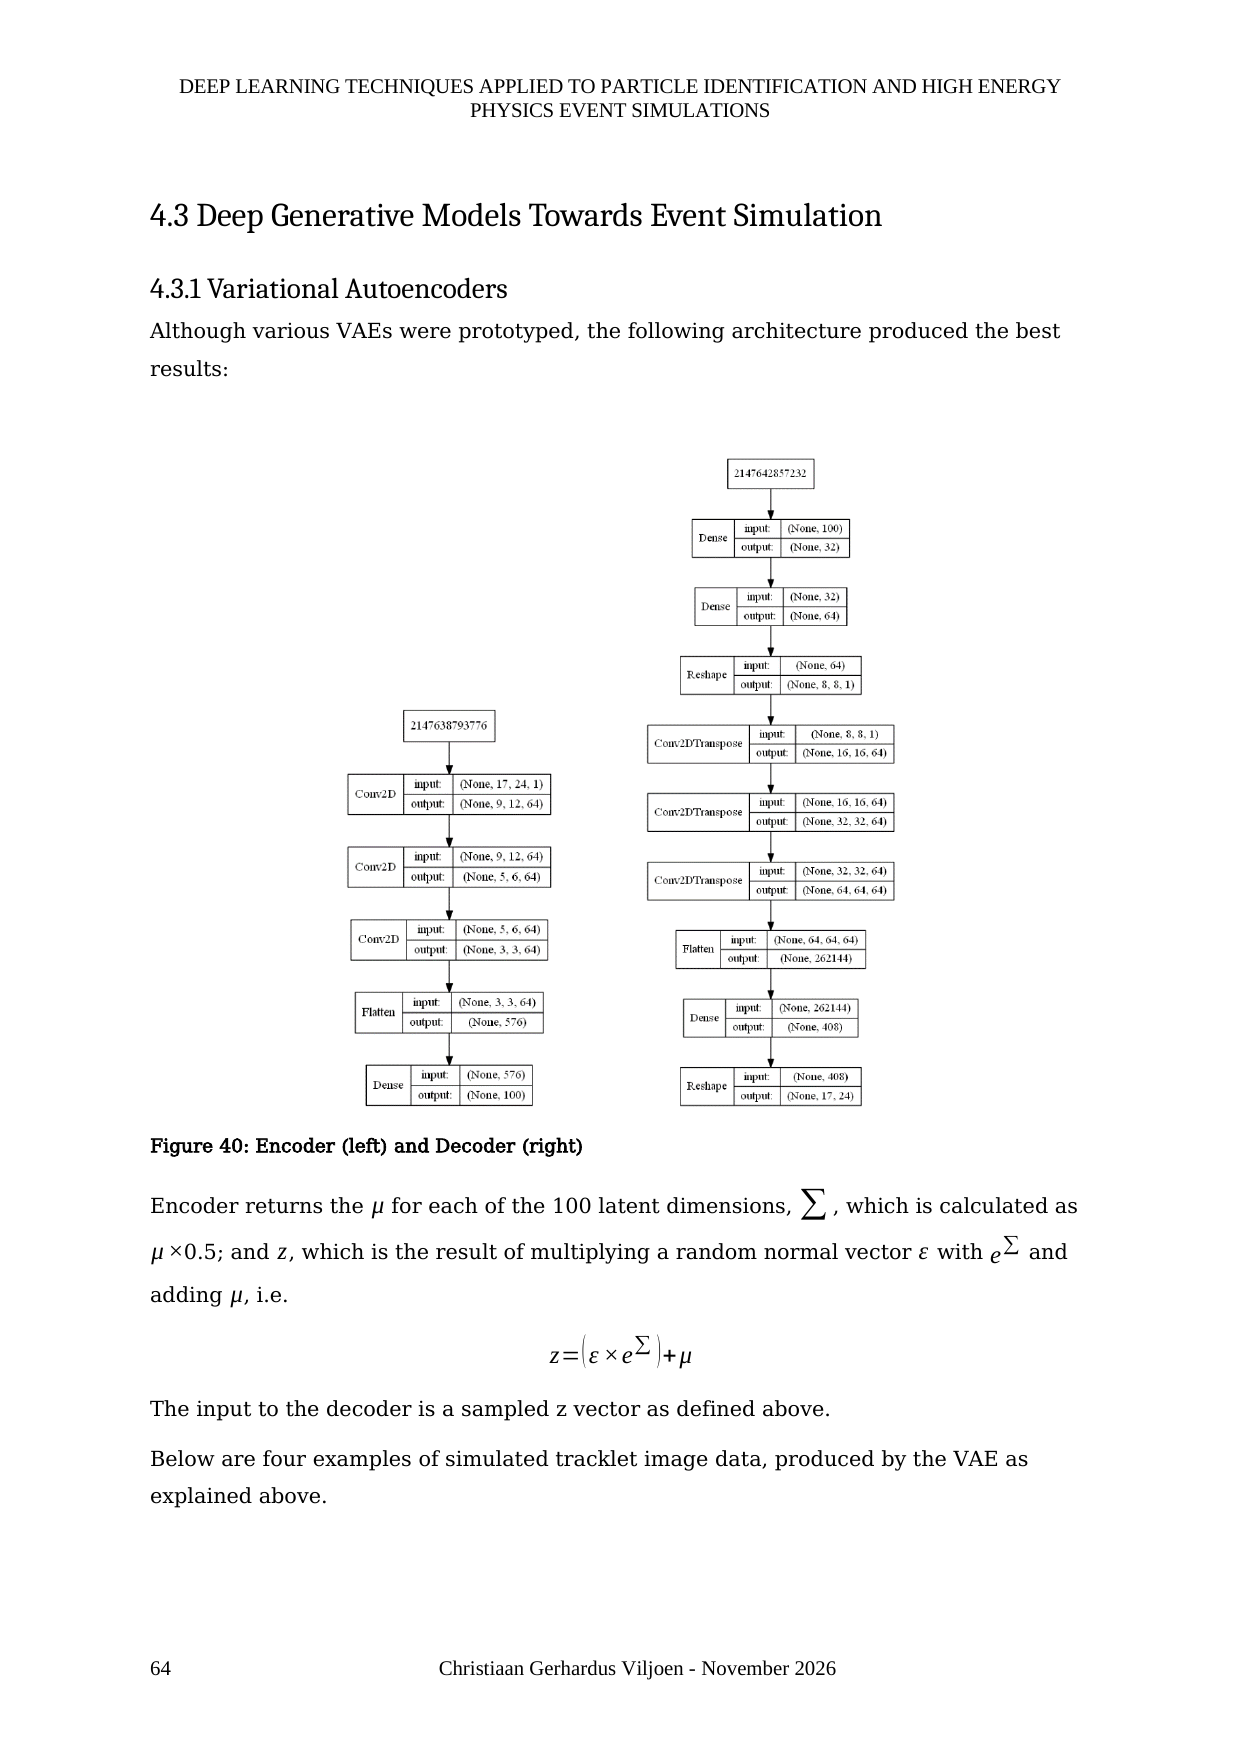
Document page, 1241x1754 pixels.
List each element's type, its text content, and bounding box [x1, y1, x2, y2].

picture [644, 455, 897, 1109]
picture [344, 706, 554, 1109]
subtitle Deep Generative Models Towards Event Simulation [150, 196, 1090, 235]
text Encoder returns the for each of the 100 latent dimensions, , which is calculated as 0.5; and , which is the result of multiplying a random normal vector with and adding , i.e. [150, 1188, 1090, 1308]
subtitle Variational Autoencoders [150, 272, 1090, 306]
text Although various VAEs were prototyped, the following architecture produced the best results: [150, 318, 1090, 381]
text Below are four examples of simulated tracklet image data, produced by the VAE as explained above. [150, 1445, 1090, 1508]
text The input to the decoder is a sampled z vector as defined above. [150, 1395, 1090, 1420]
